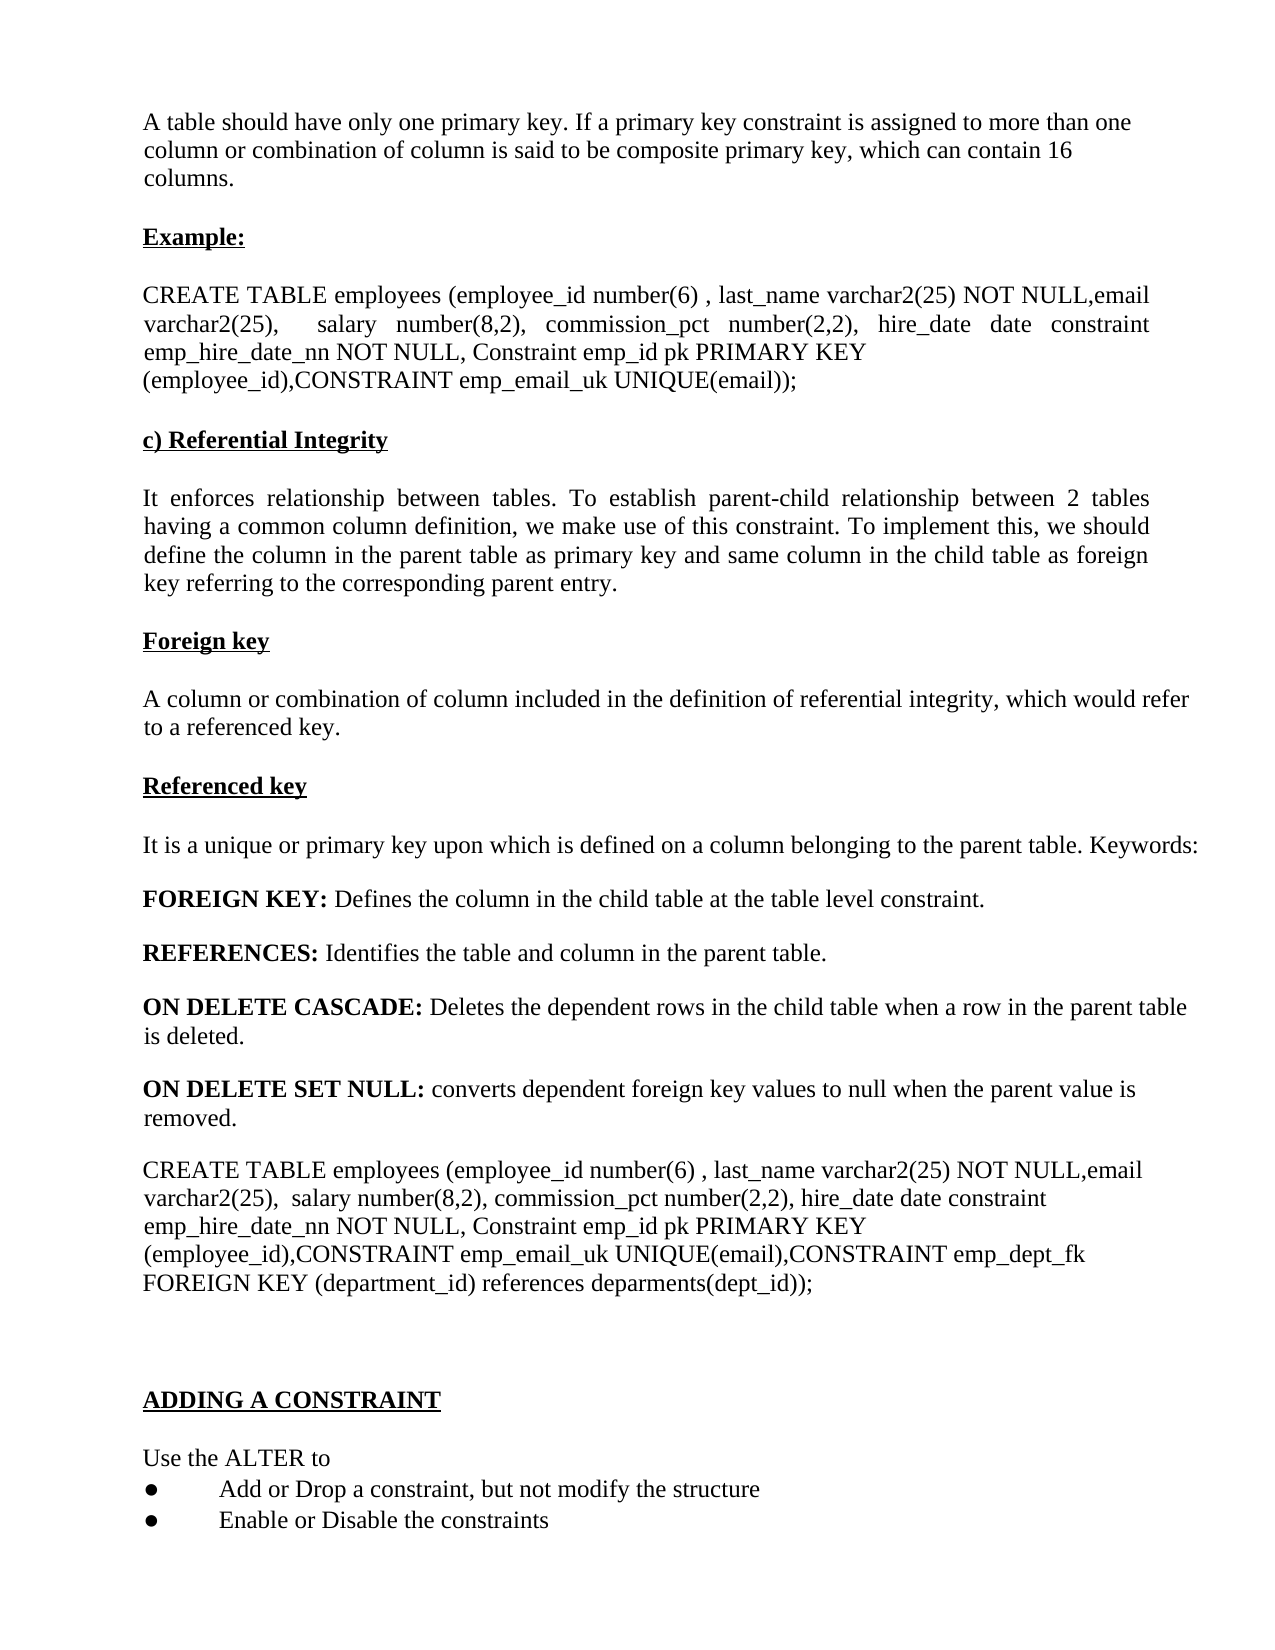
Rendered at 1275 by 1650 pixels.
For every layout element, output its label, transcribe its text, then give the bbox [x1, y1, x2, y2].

text ON DELETE SET NULL: converts dependent foreign key values to null when the parent value is removed. [142, 1074, 1236, 1132]
text CREATE TABLE employees (employee_id number(6) , last_name varchar2(25) NOT NULL,email varchar2(25), salary number(8,2), commission_pct number(2,2), hire_date date constraint emp_hire_date_nn NOT NULL, Constraint emp_id pk PRIMARY KEY (employee_id),CONSTRAINT emp_email_uk UNIQUE(email),CONSTRAINT emp_dept_fk [142, 1156, 1144, 1268]
text ON DELETE CASCADE: Deletes the dependent rows in the child table when a row in the parent table is deleted. [142, 992, 1188, 1050]
list Enable or Disable the constraints [143, 1505, 1275, 1534]
text Foreign key [142, 626, 1275, 654]
text REFERENCES: Identifies the table and column in the parent table. [142, 938, 1275, 967]
text c) Referential Integrity [142, 425, 1275, 453]
text FOREIGN KEY (department_id) references deparments(dept_id)); [142, 1269, 1275, 1297]
text Referenced key [142, 771, 1275, 800]
text It is a unique or primary key upon which is defined on a column belonging to the parent table. Keywords: [142, 831, 1201, 859]
text Example: [142, 222, 1275, 251]
text Use the ALTER to [142, 1444, 1275, 1472]
text ADDING A CONSTRAINT [142, 1385, 1275, 1414]
text A column or combination of column included in the definition of referential integrity, which would refer to a referenced key. [142, 685, 1196, 741]
text A table should have only one primary key. If a primary key constraint is assigned to more than one column or combination of column is said to be composite primary key, which can contain 16 columns. [142, 108, 1168, 192]
list Add or Drop a constraint, but not modify the structure [143, 1474, 1275, 1503]
text FOREIGN KEY: Defines the column in the child table at the table level constraint. [142, 884, 1275, 913]
text It enforces relationship between tables. To establish parent-child relationship between 2 tables having a common column definition, we make use of this constraint. To implement this, we should define the column in the parent table as primary key and same column in the child table as foreign key referring to the corresponding parent entry. [142, 484, 1151, 597]
text (employee_id),CONSTRAINT emp_email_uk UNIQUE(email)); [142, 366, 1275, 394]
text CREATE TABLE employees (employee_id number(6) , last_name varchar2(25) NOT NULL,email varchar2(25), salary number(8,2), commission_pct number(2,2), hire_date date constraint emp_hire_date_nn NOT NULL, Constraint emp_id pk PRIMARY KEY [142, 281, 1151, 366]
